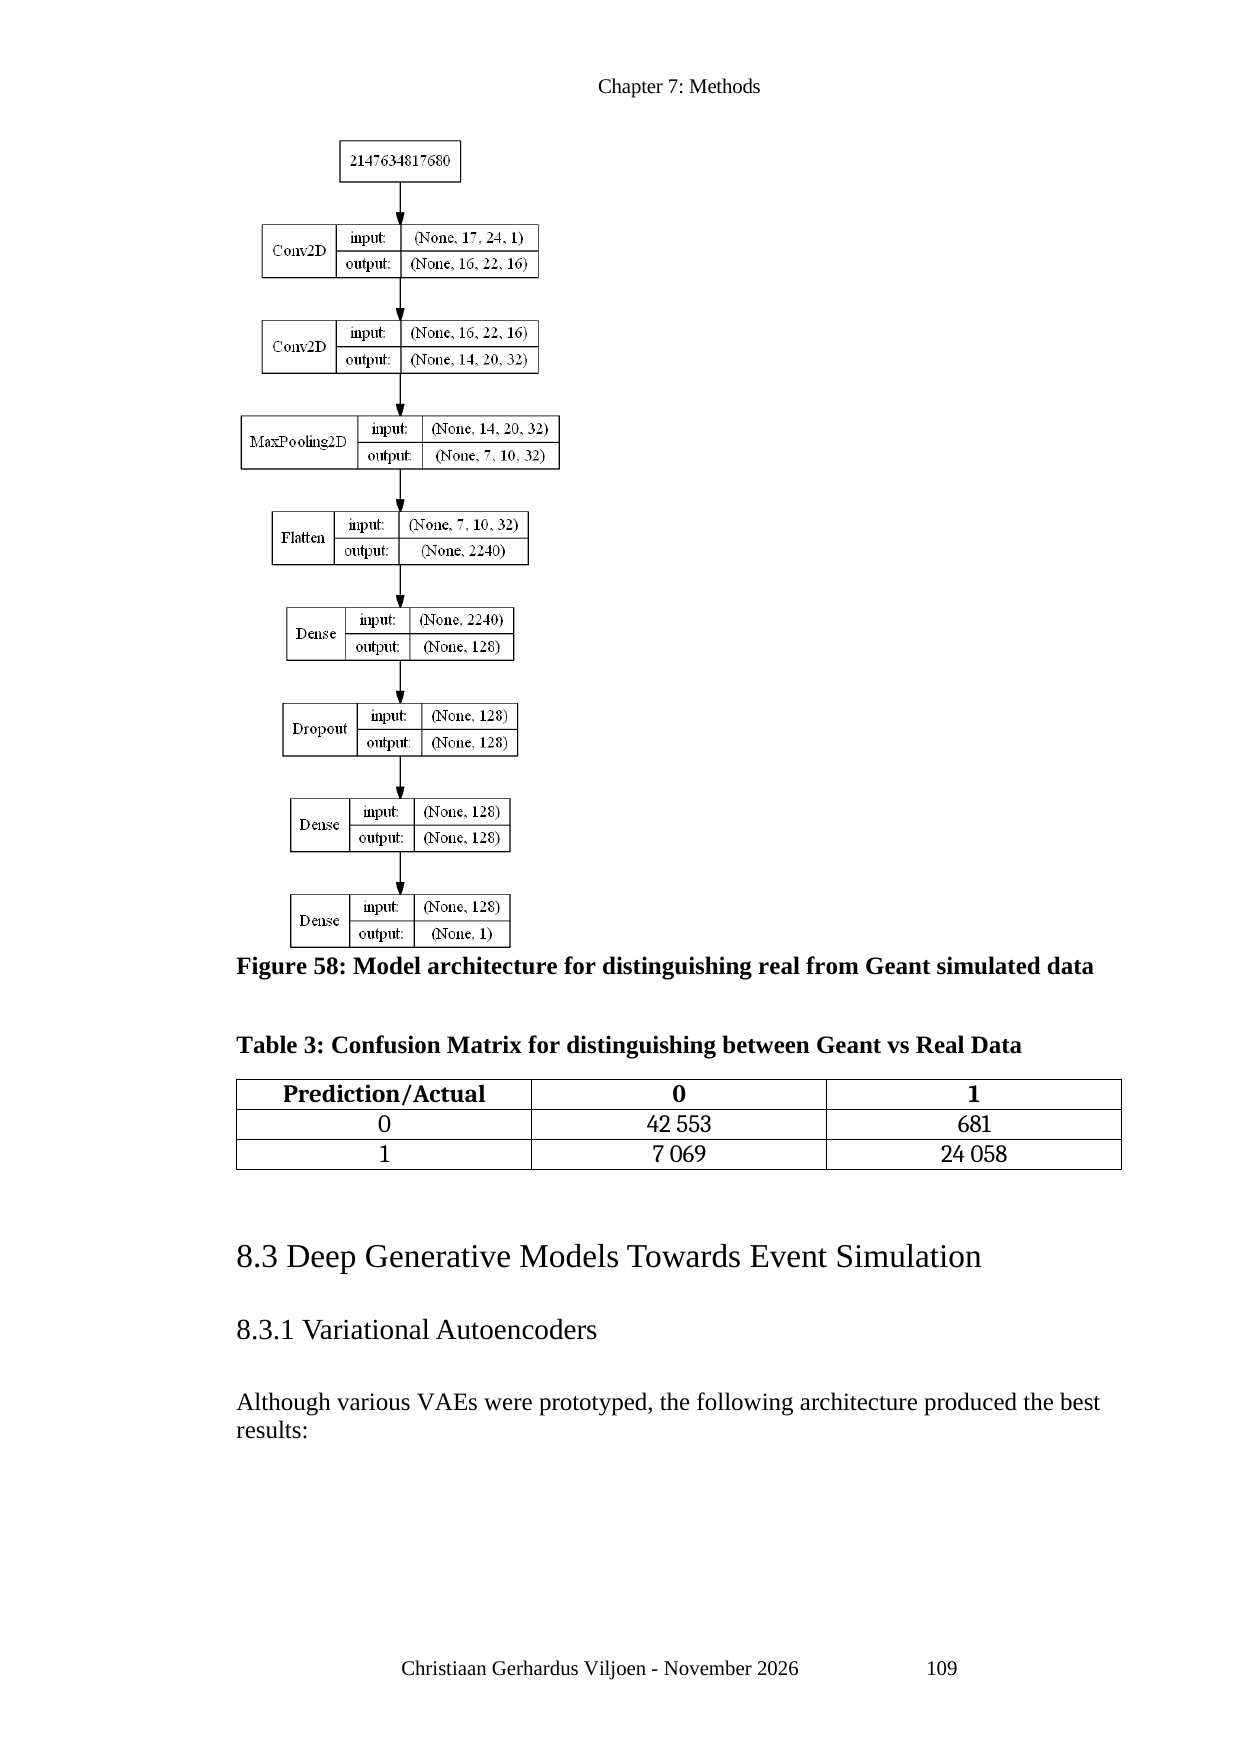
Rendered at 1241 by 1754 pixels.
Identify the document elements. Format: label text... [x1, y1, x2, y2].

table_cell 24 058 [827, 1140, 1121, 1169]
picture [236, 135, 564, 952]
table_cell 7 069 [532, 1140, 826, 1169]
table_cell 1 [237, 1140, 531, 1169]
table_header 0 [532, 1080, 826, 1109]
table_cell 0 [237, 1110, 531, 1139]
subtitle Variational Autoencoders [236, 1312, 1122, 1345]
table_header Prediction/Actual [237, 1080, 531, 1109]
table_header 1 [827, 1080, 1121, 1109]
table_cell 42 553 [532, 1110, 826, 1139]
text Figure 58: Model architecture for distinguishing real from Geant simulated data [236, 951, 1122, 980]
text Although various VAEs were prototyped, the following architecture produced the best results: [236, 1387, 1122, 1444]
subtitle Deep Generative Models Towards Event Simulation [236, 1236, 1122, 1274]
table_cell 681 [827, 1110, 1121, 1139]
text Table 3: Confusion Matrix for distinguishing between Geant vs Real Data [236, 1030, 1122, 1058]
